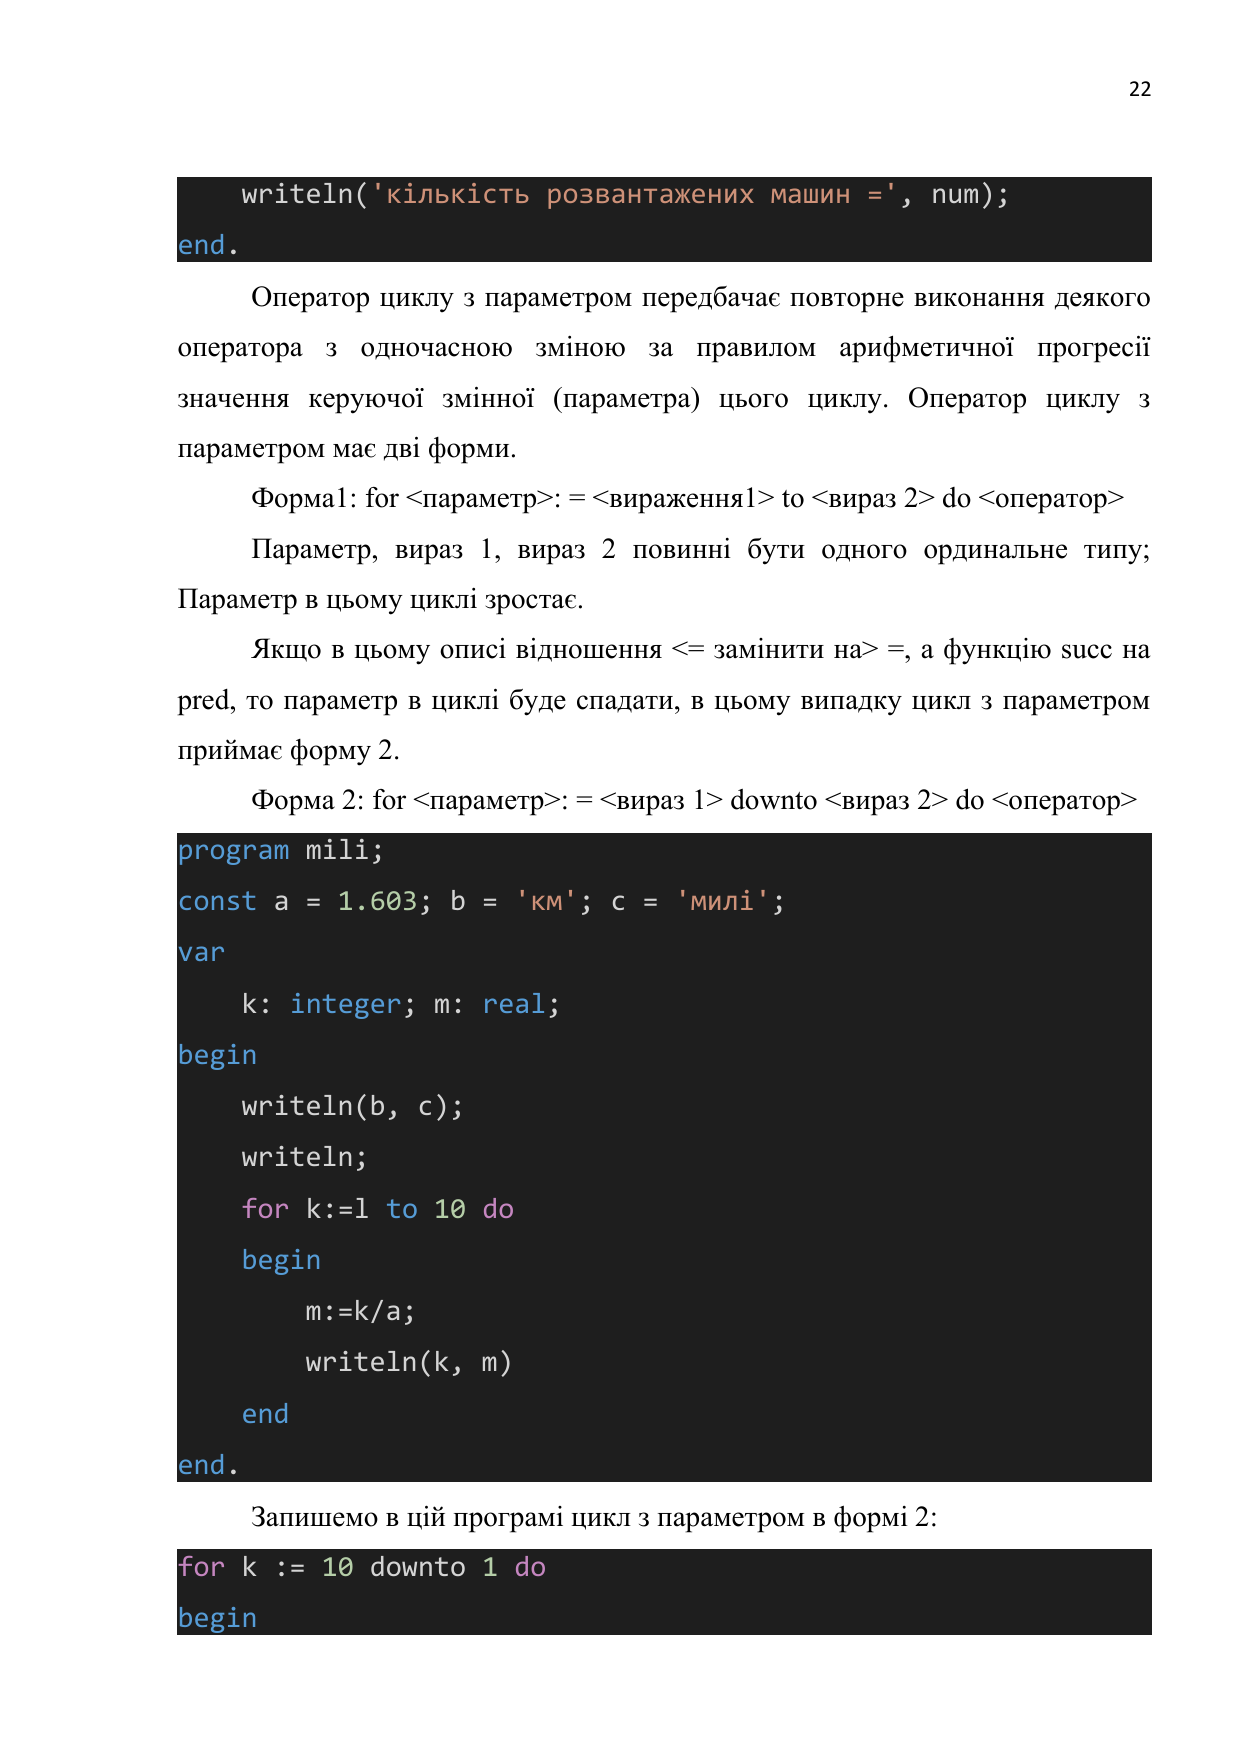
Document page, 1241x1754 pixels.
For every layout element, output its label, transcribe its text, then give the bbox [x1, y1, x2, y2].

text Форма 2: for <параметр>: = <вираз 1> downto <вираз 2> do <оператор> [177, 782, 1152, 816]
text Форма1: for <параметр>: = <вираження1> to <вираз 2> do <оператор> [177, 481, 1152, 514]
text writeln('кількість розвантажених машин =', num); [177, 177, 1152, 211]
text end. [177, 1448, 1152, 1482]
text k: integer; m: real; [177, 986, 1152, 1021]
text writeln(b, c); [177, 1089, 1152, 1123]
text program mili; [177, 833, 1152, 867]
text end. [177, 228, 1152, 262]
text Запишемо в цій програмі цикл з параметром в формі 2: [177, 1499, 1152, 1532]
text Якщо в цьому описі відношення <= замінити на> =, а функцію succ на pred, то параметр в циклі буде спадати, в цьому випадку цикл з параметром приймає форму 2. [177, 631, 1152, 766]
text begin [177, 1601, 1152, 1635]
text begin [177, 1243, 1152, 1277]
text writeln; [177, 1140, 1152, 1174]
text Параметр, вираз 1, вираз 2 повинні бути одного ординальне типу; Параметр в цьому циклі зростає. [177, 531, 1152, 615]
text writeln(k, m) [177, 1345, 1152, 1379]
text begin [177, 1038, 1152, 1072]
text m:=k/a; [177, 1294, 1152, 1328]
text for k:=l to 10 do [177, 1191, 1152, 1226]
text const a = 1.603; b = 'км'; с = 'милі'; [177, 884, 1152, 918]
text Оператор циклу з параметром передбачає повторне виконання деякого оператора з одночасною зміною за правилом арифметичної прогресії значення керуючої змінної (параметра) цього циклу. Оператор циклу з параметром має дві форми. [177, 279, 1152, 464]
text for k := 10 downto 1 do [177, 1549, 1152, 1583]
text end [177, 1396, 1152, 1431]
text var [177, 935, 1152, 969]
